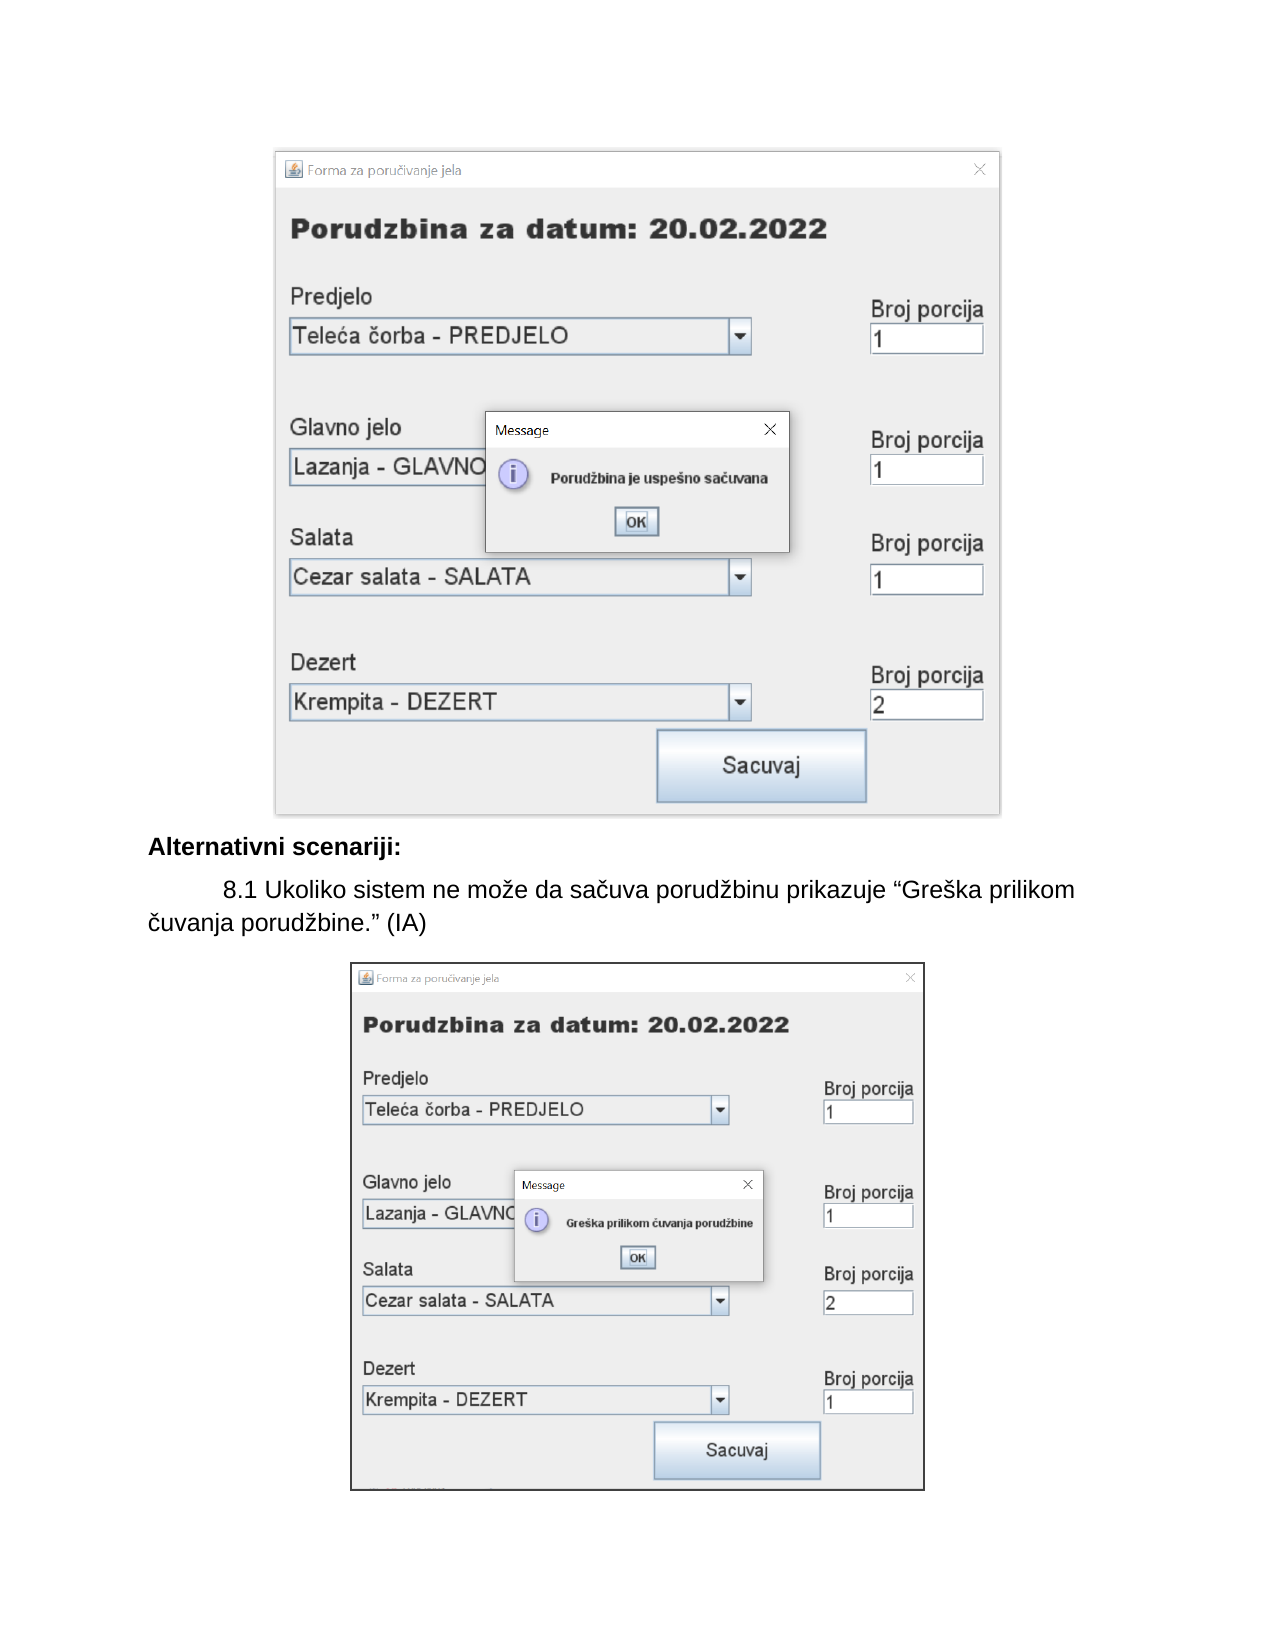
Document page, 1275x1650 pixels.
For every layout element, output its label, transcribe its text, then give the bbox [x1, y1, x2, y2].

picture [272, 147, 1003, 819]
text Alternativni scenariji: [148, 832, 1127, 861]
text 8.1 Ukoliko sistem ne može da sačuva porudžbinu prikazuje “Greška prilikom čuvanja porudžbine.” (IA) [148, 875, 1127, 937]
picture [352, 964, 923, 1489]
